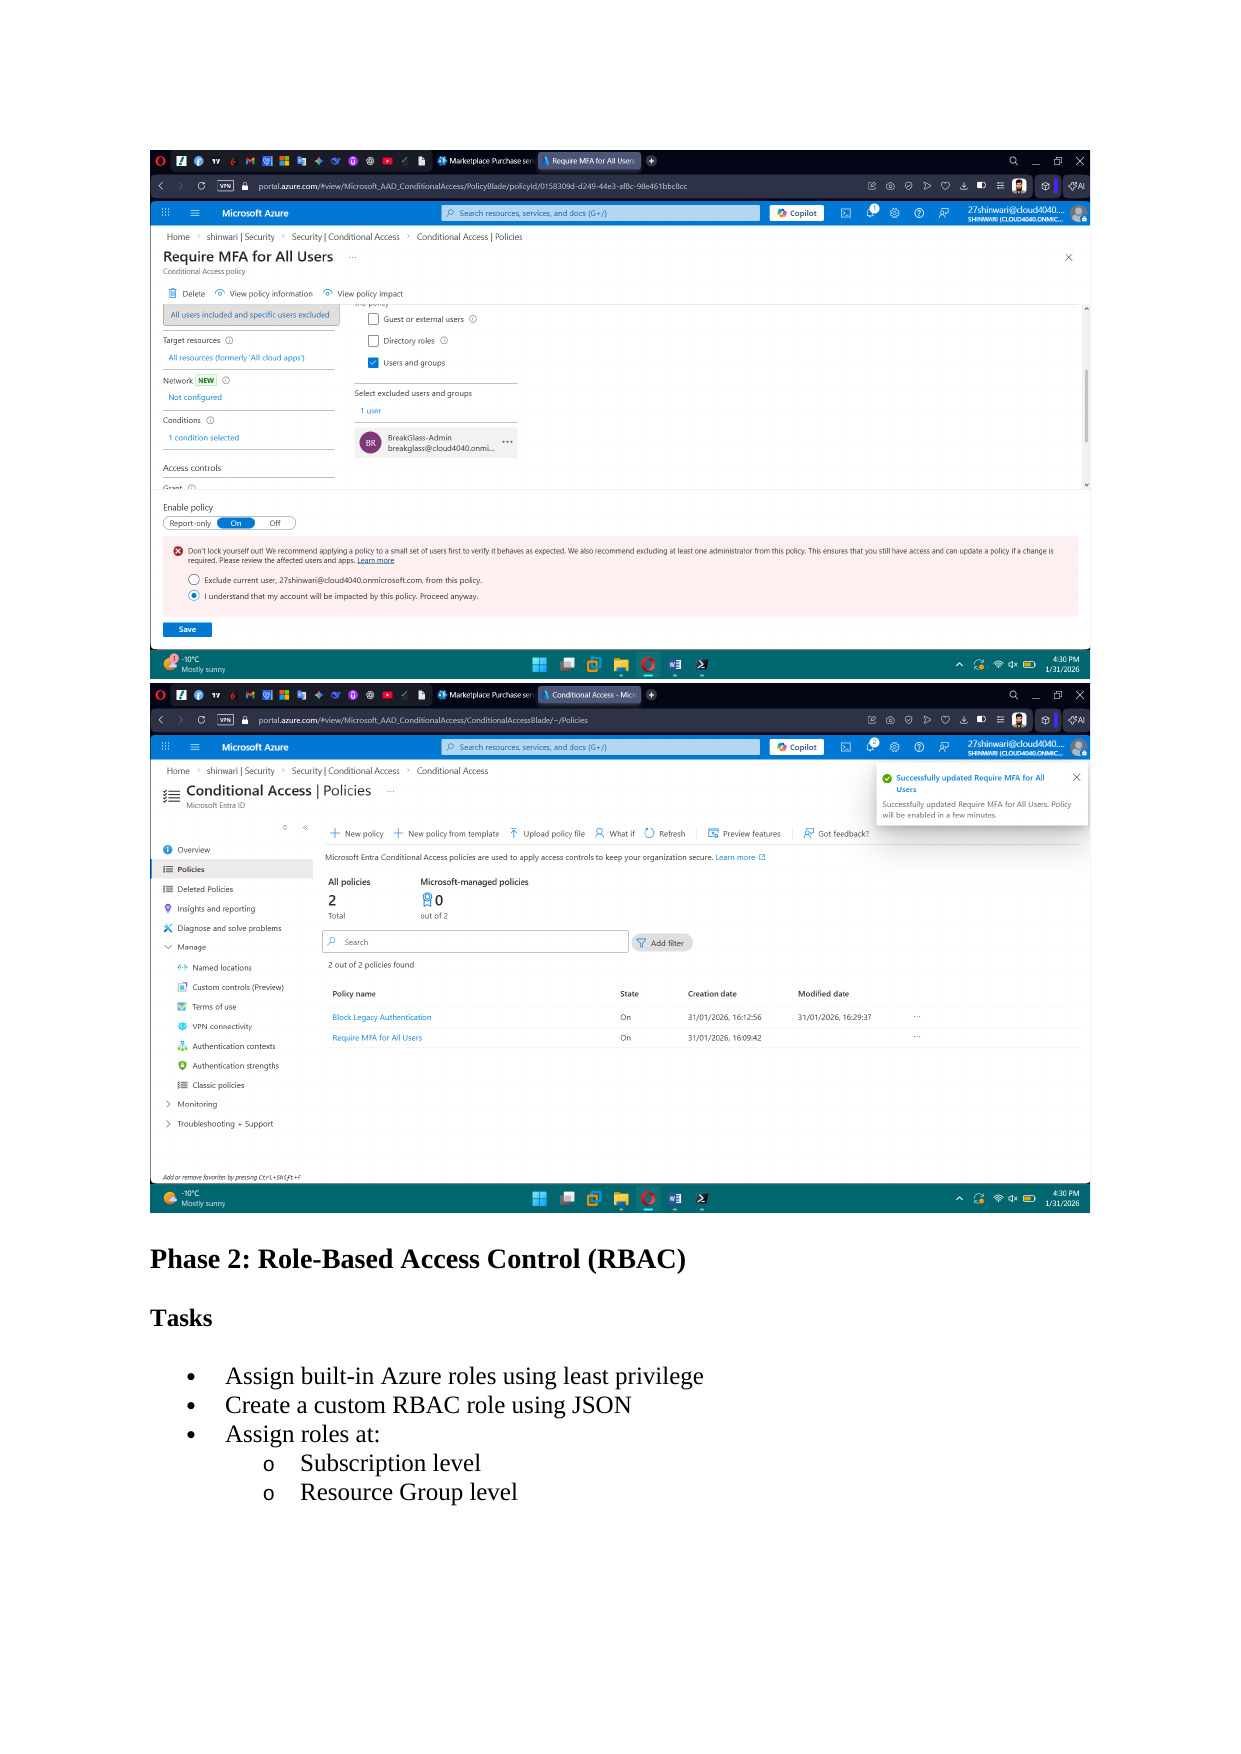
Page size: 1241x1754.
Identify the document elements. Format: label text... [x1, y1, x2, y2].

list Assign roles at: [187, 1419, 1090, 1448]
list Assign built-in Azure roles using least privilege [187, 1361, 1090, 1390]
picture [150, 683, 1091, 1213]
text Phase 2: Role-Based Access Control (RBAC) [150, 1242, 1090, 1274]
text Tasks [150, 1303, 1090, 1332]
list Resource Group level [262, 1477, 1090, 1507]
picture [150, 150, 1091, 679]
list Subscription level [262, 1448, 1090, 1477]
list Create a custom RBAC role using JSON [187, 1390, 1090, 1419]
